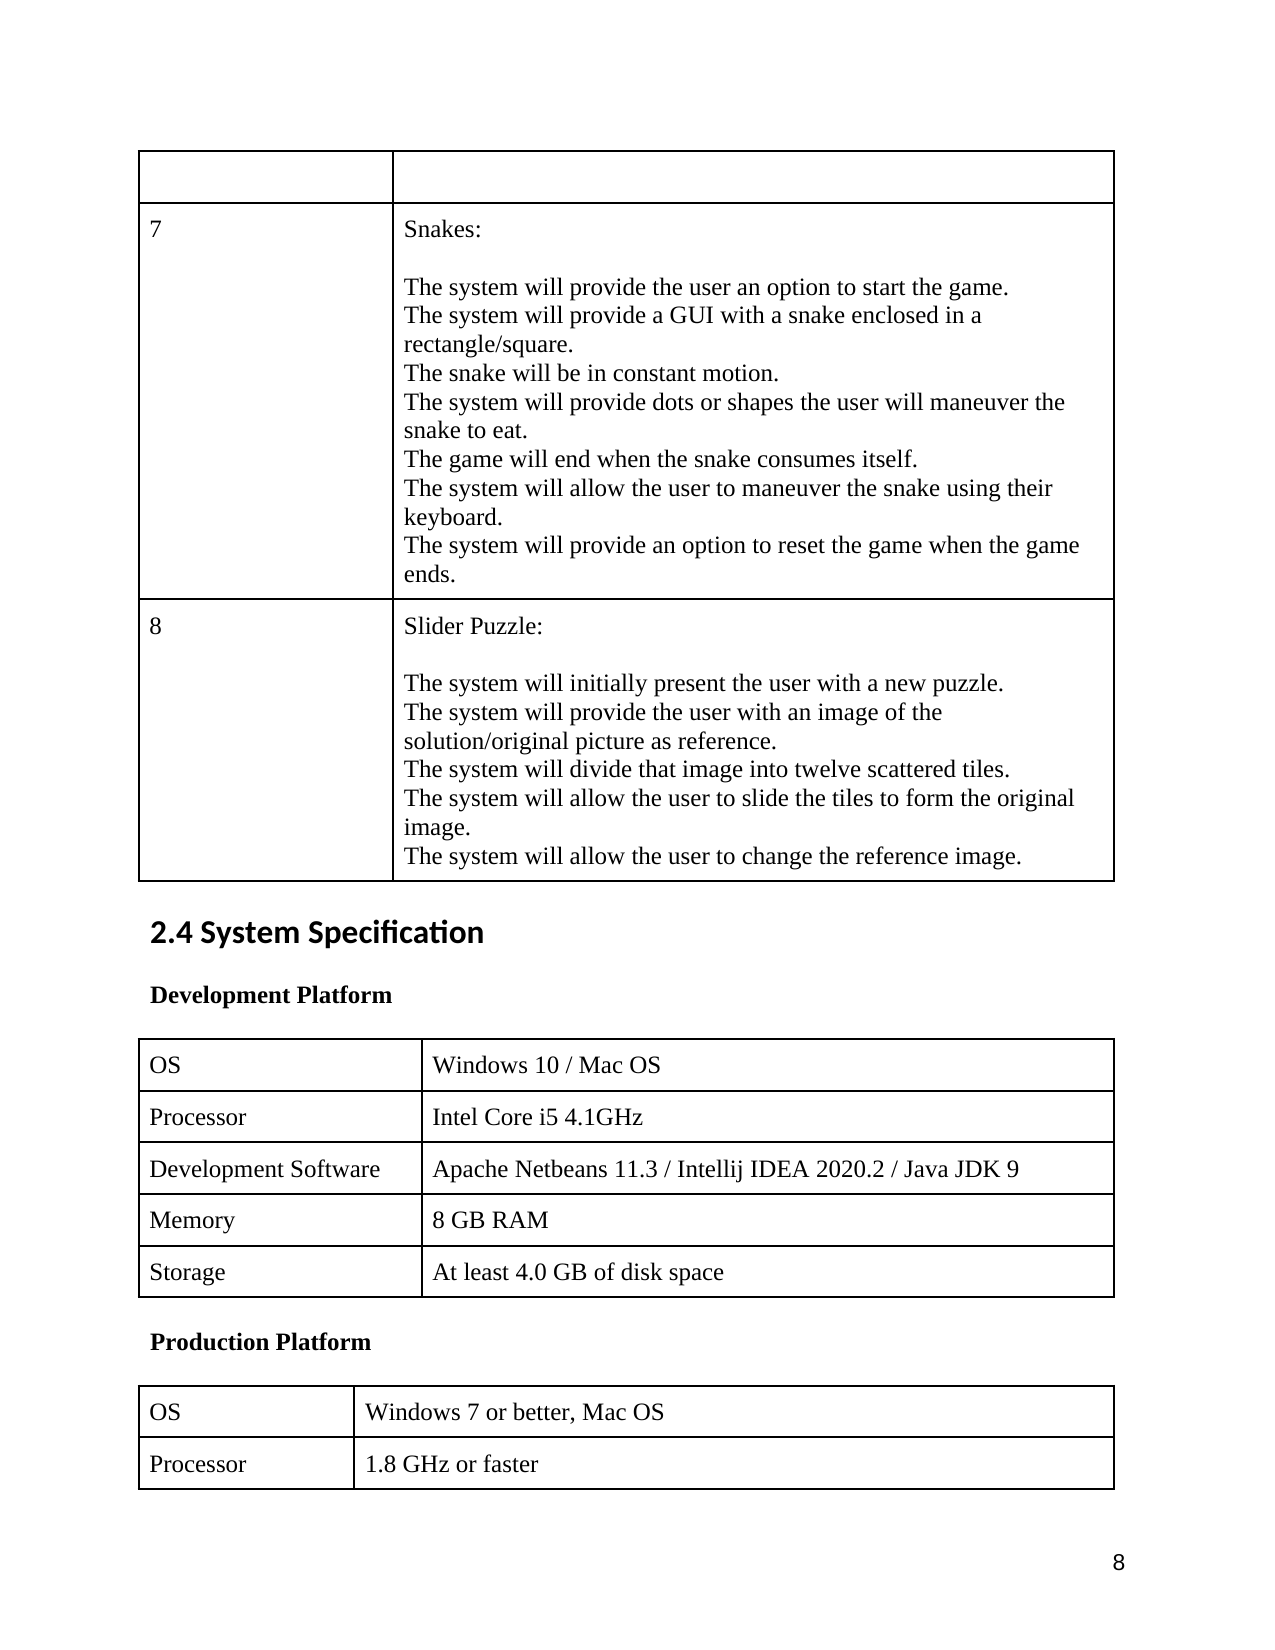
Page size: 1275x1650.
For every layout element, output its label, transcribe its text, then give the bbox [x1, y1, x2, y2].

table_cell 7 [140, 204, 392, 598]
table_cell Slider Puzzle: The system will initially present the user with a new puzzle. The system will provide the user with an image of the solution/original picture as reference. The system will divide that image into twelve scattered tiles. The system will allow the user to slide the tiles to form the original image. The system will allow the user to change the reference image. [394, 600, 1113, 880]
table_header Windows 7 or better, Mac OS [355, 1387, 1113, 1436]
table_cell Processor [140, 1092, 421, 1141]
table_cell Snakes: The system will provide the user an option to start the game. The system will provide a GUI with a snake enclosed in a rectangle/square. The snake will be in constant motion. The system will provide dots or shapes the user will maneuver the snake to eat. The game will end when the snake consumes itself. The system will allow the user to maneuver the snake using their keyboard. The system will provide an option to reset the game when the game ends. [394, 204, 1113, 598]
table_header Windows 10 / Mac OS [423, 1040, 1113, 1089]
table_cell Intel Core i5 4.1GHz [423, 1092, 1113, 1141]
table_cell Apache Netbeans 11.3 / Intellij IDEA 2020.2 / Java JDK 9 [423, 1143, 1113, 1193]
table_cell At least 4.0 GB of disk space [423, 1247, 1113, 1296]
table_header OS [140, 1040, 421, 1089]
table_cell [394, 152, 1113, 202]
table_cell 1.8 GHz or faster [355, 1438, 1113, 1488]
text Production Platform [150, 1327, 1125, 1356]
table_cell Memory [140, 1195, 421, 1244]
table_cell Development Software [140, 1143, 421, 1193]
table_cell 6 [140, 152, 392, 202]
table_cell Storage [140, 1247, 421, 1296]
table_cell 8 [140, 600, 392, 880]
table_cell 8 GB RAM [423, 1195, 1113, 1244]
subtitle 2.4 System Specification [150, 911, 1125, 952]
table_header OS [140, 1387, 353, 1436]
table_cell Processor [140, 1438, 353, 1488]
text Development Platform [150, 980, 1125, 1009]
